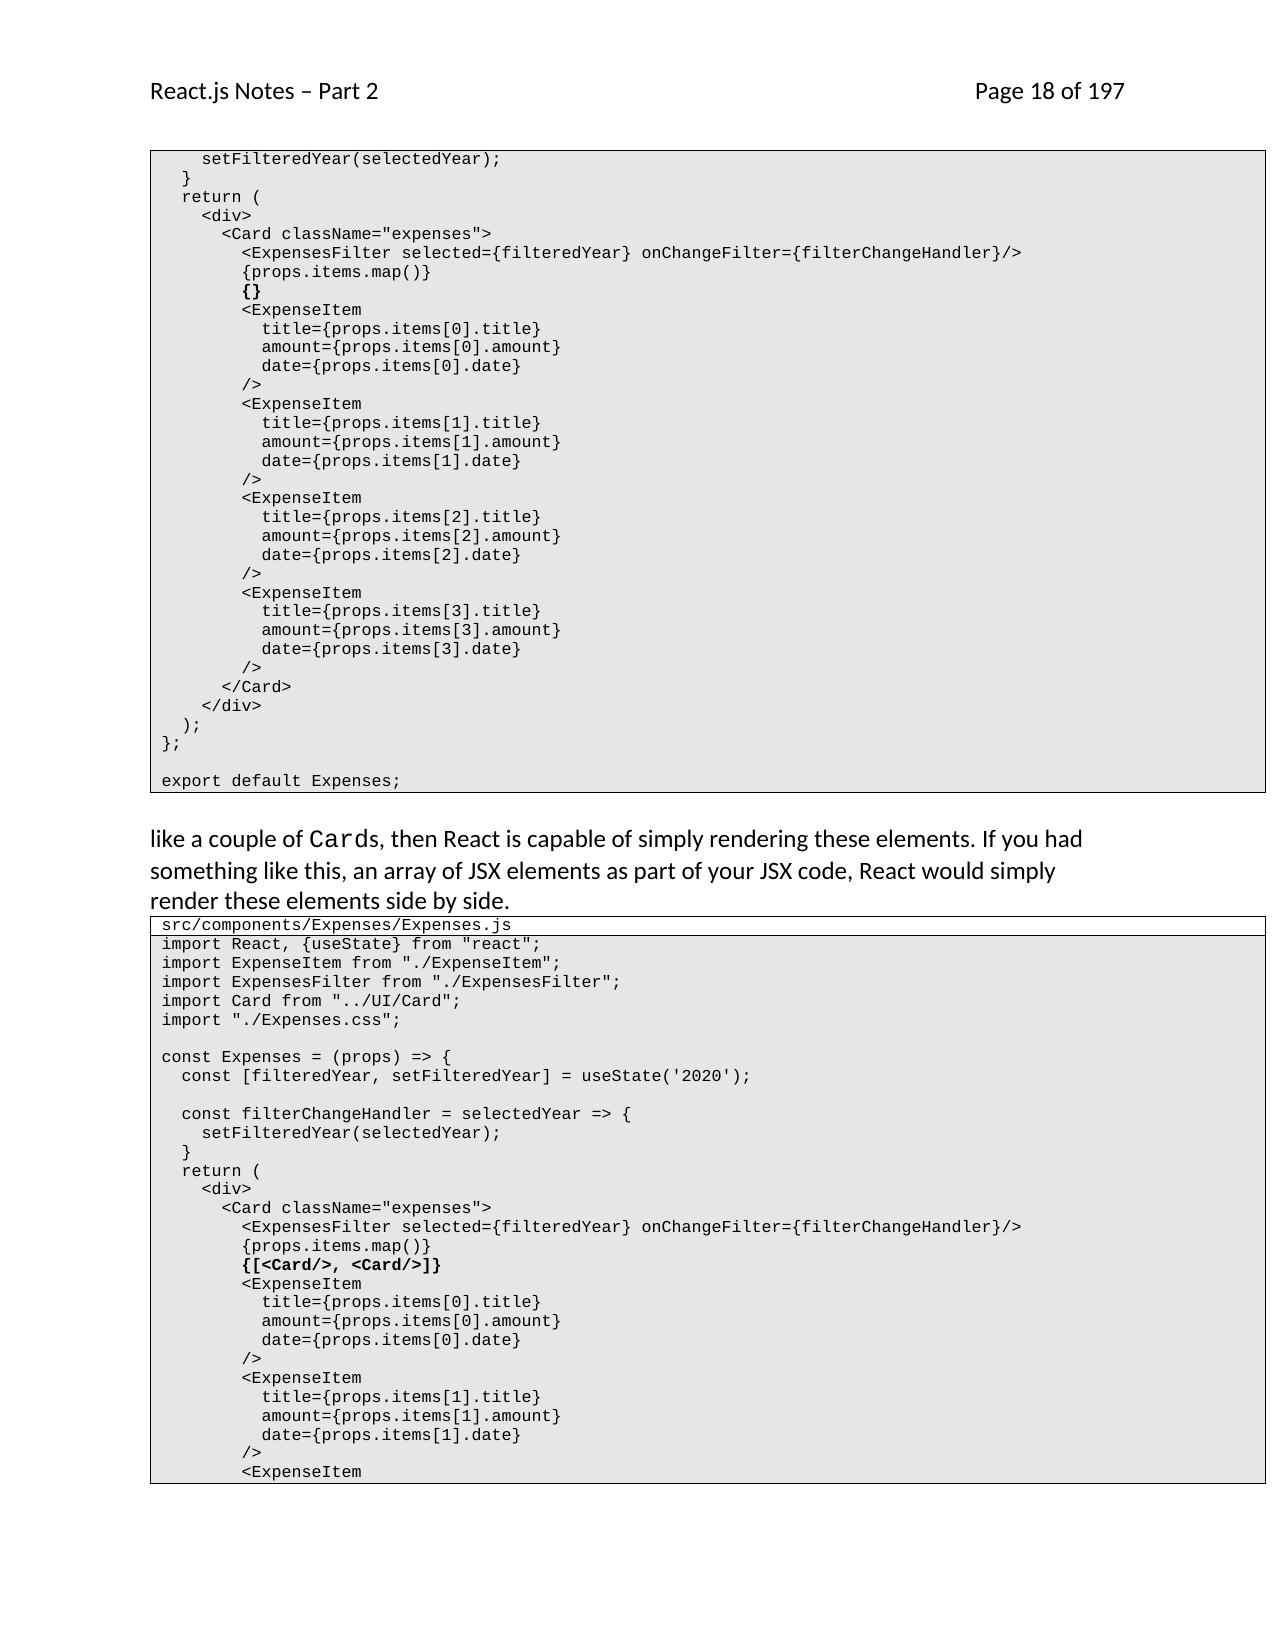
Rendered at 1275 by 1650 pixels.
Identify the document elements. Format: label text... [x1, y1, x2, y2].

table_header src/components/Expenses/Expenses.js [151, 917, 1265, 935]
text like a couple of Cards, then React is capable of simply rendering these elements. If you had something like this, an array of JSX elements as part of your JSX code, React would simply render these elements side by side. [150, 823, 1125, 916]
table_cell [151, 936, 1265, 1483]
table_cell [151, 151, 1265, 792]
